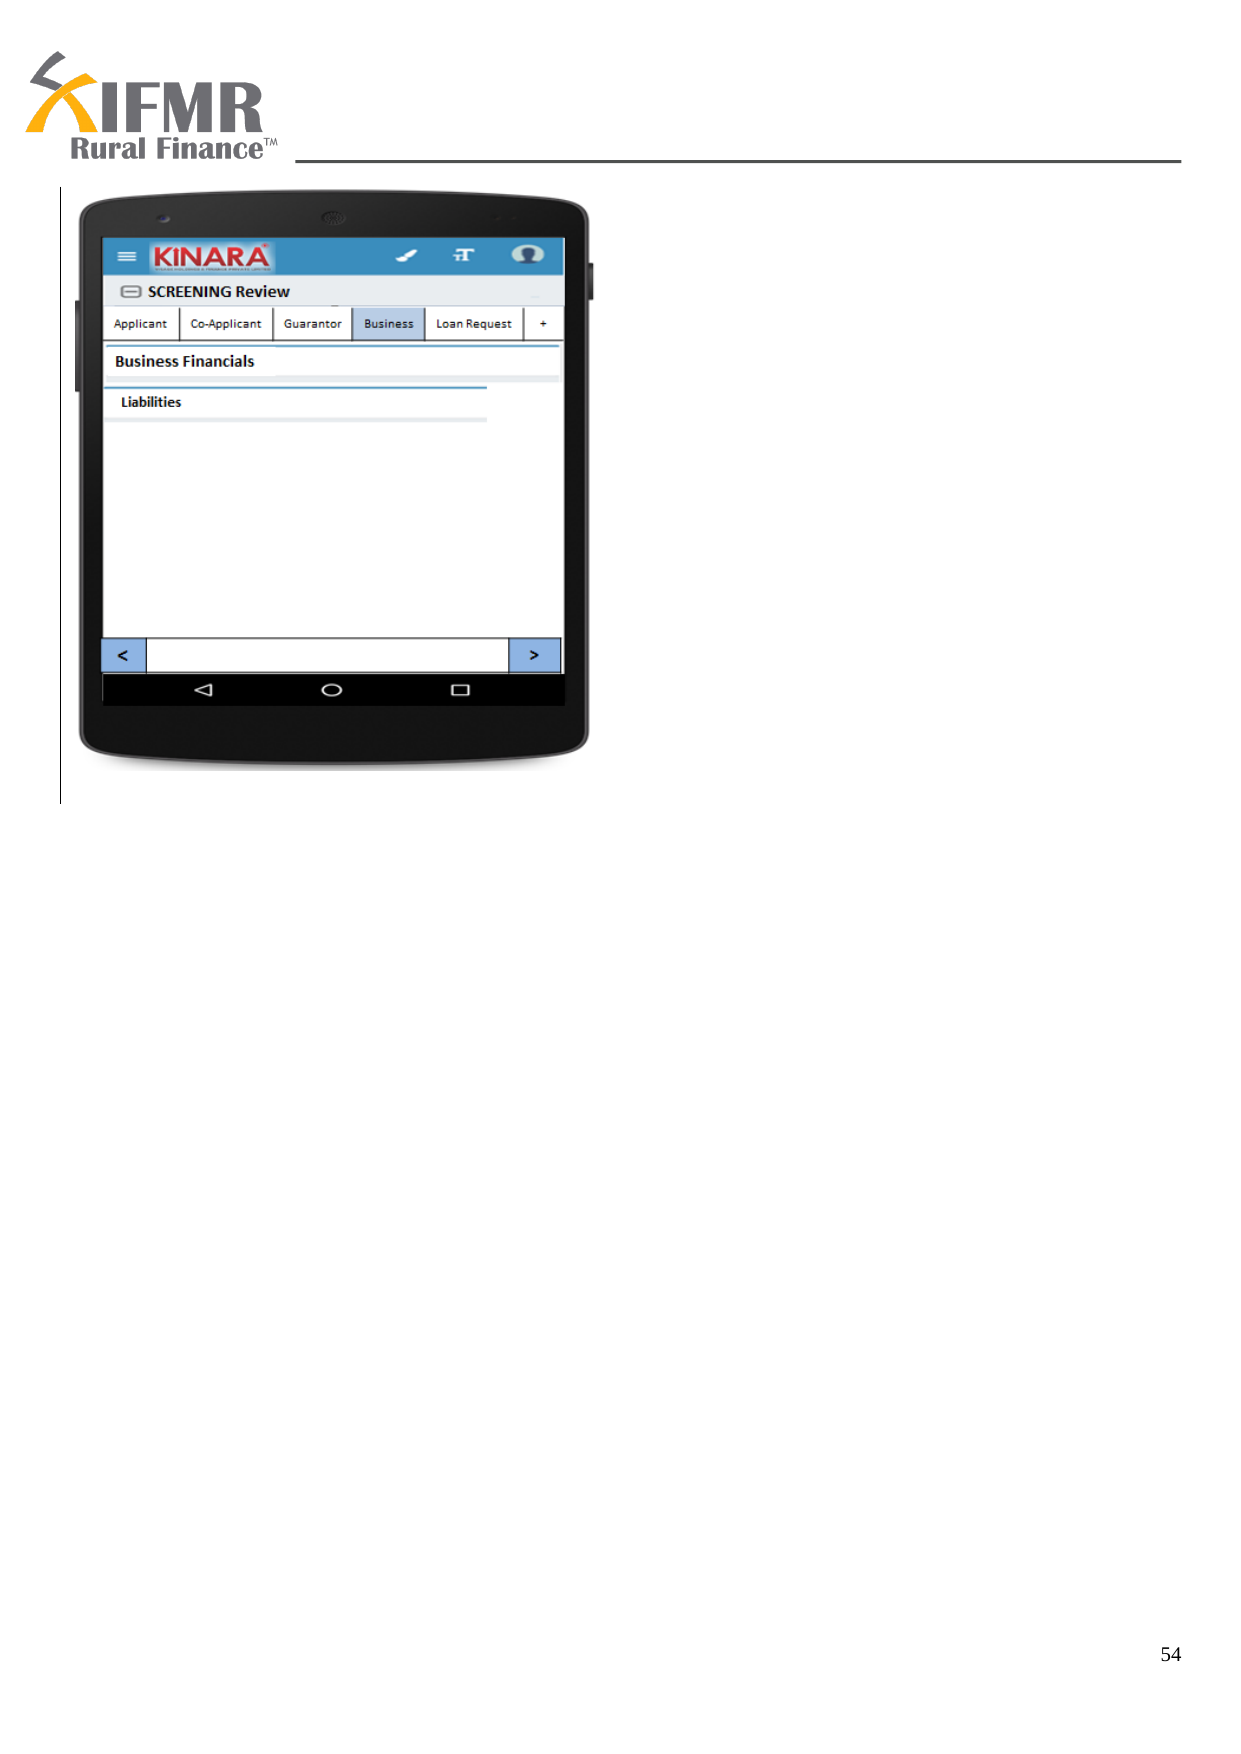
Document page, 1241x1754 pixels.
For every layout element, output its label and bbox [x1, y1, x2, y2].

picture [18, 45, 284, 166]
picture [75, 186, 598, 771]
